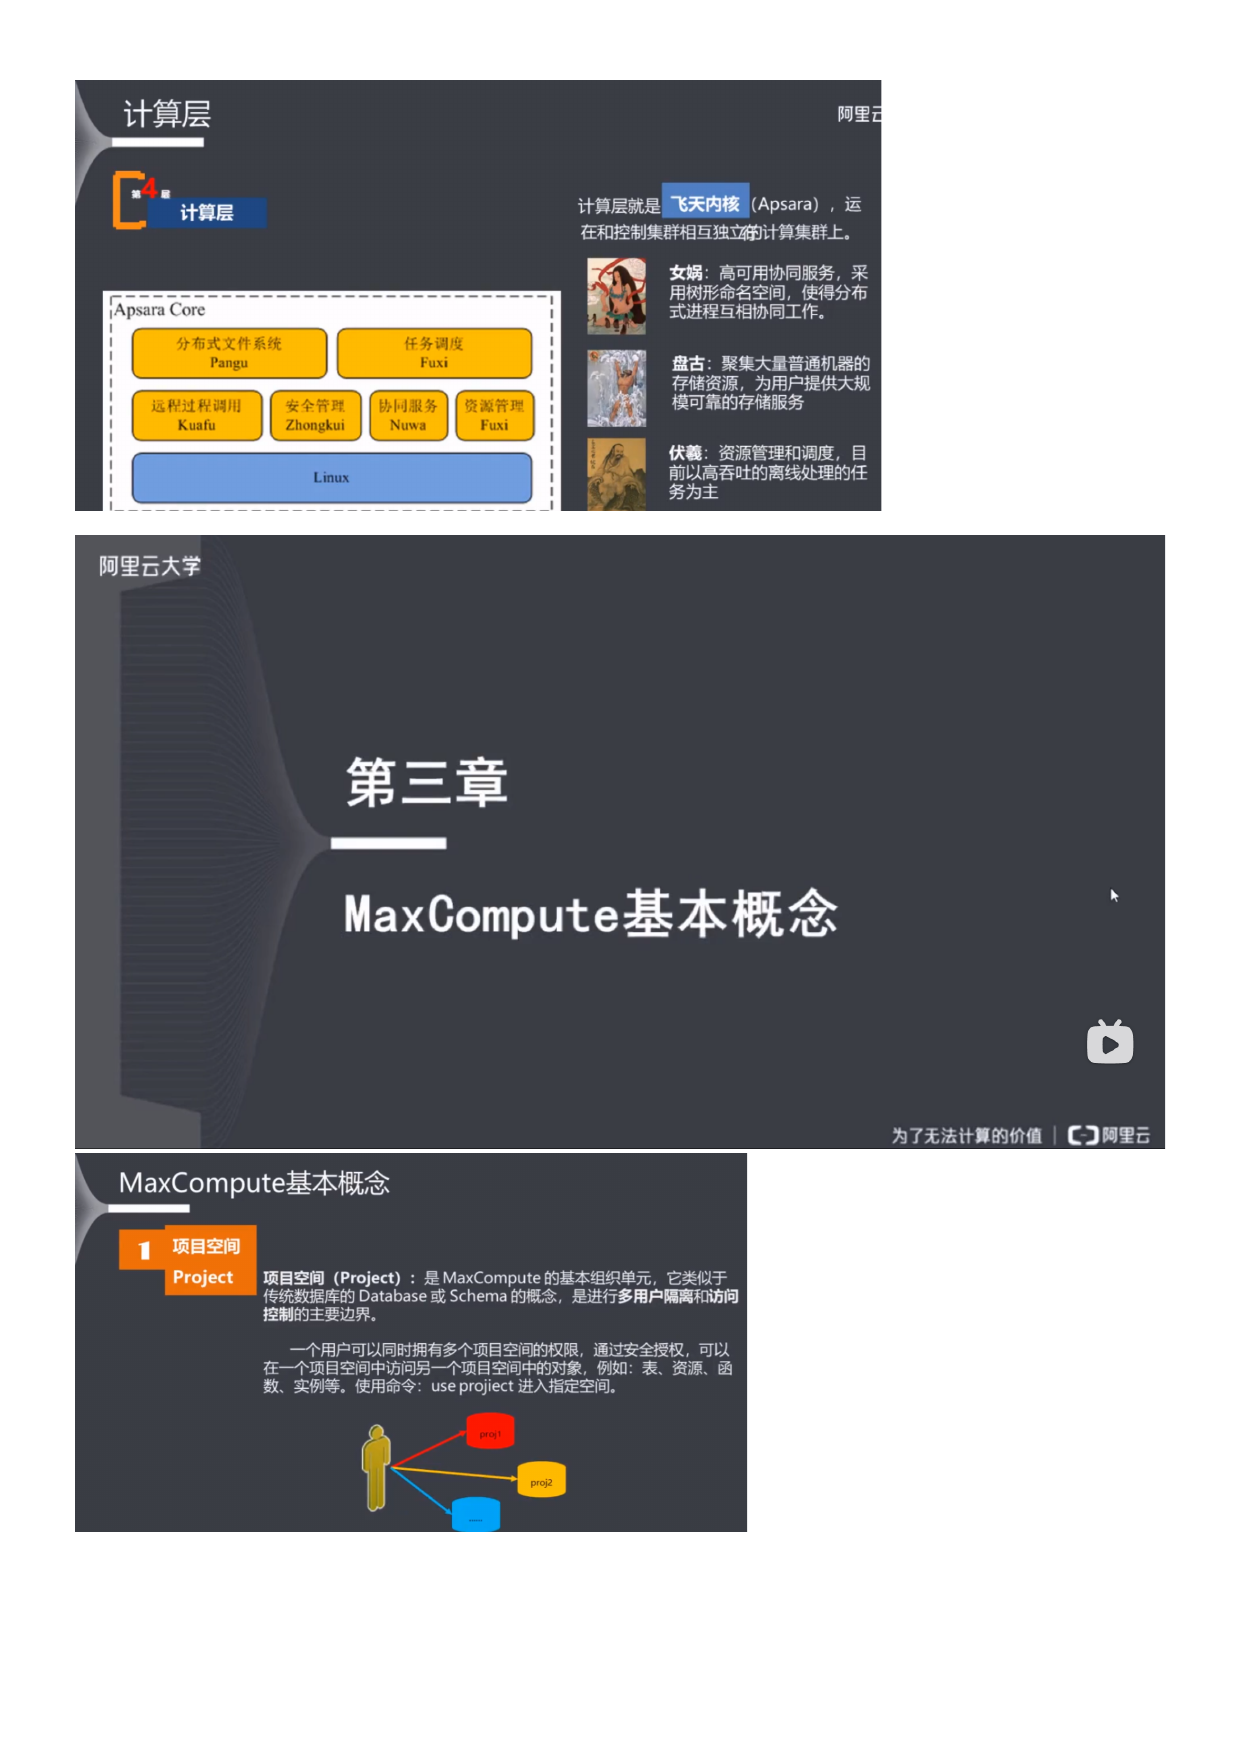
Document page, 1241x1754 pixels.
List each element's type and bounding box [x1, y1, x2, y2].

picture [75, 1153, 748, 1532]
picture [75, 80, 882, 511]
picture [75, 535, 1166, 1149]
